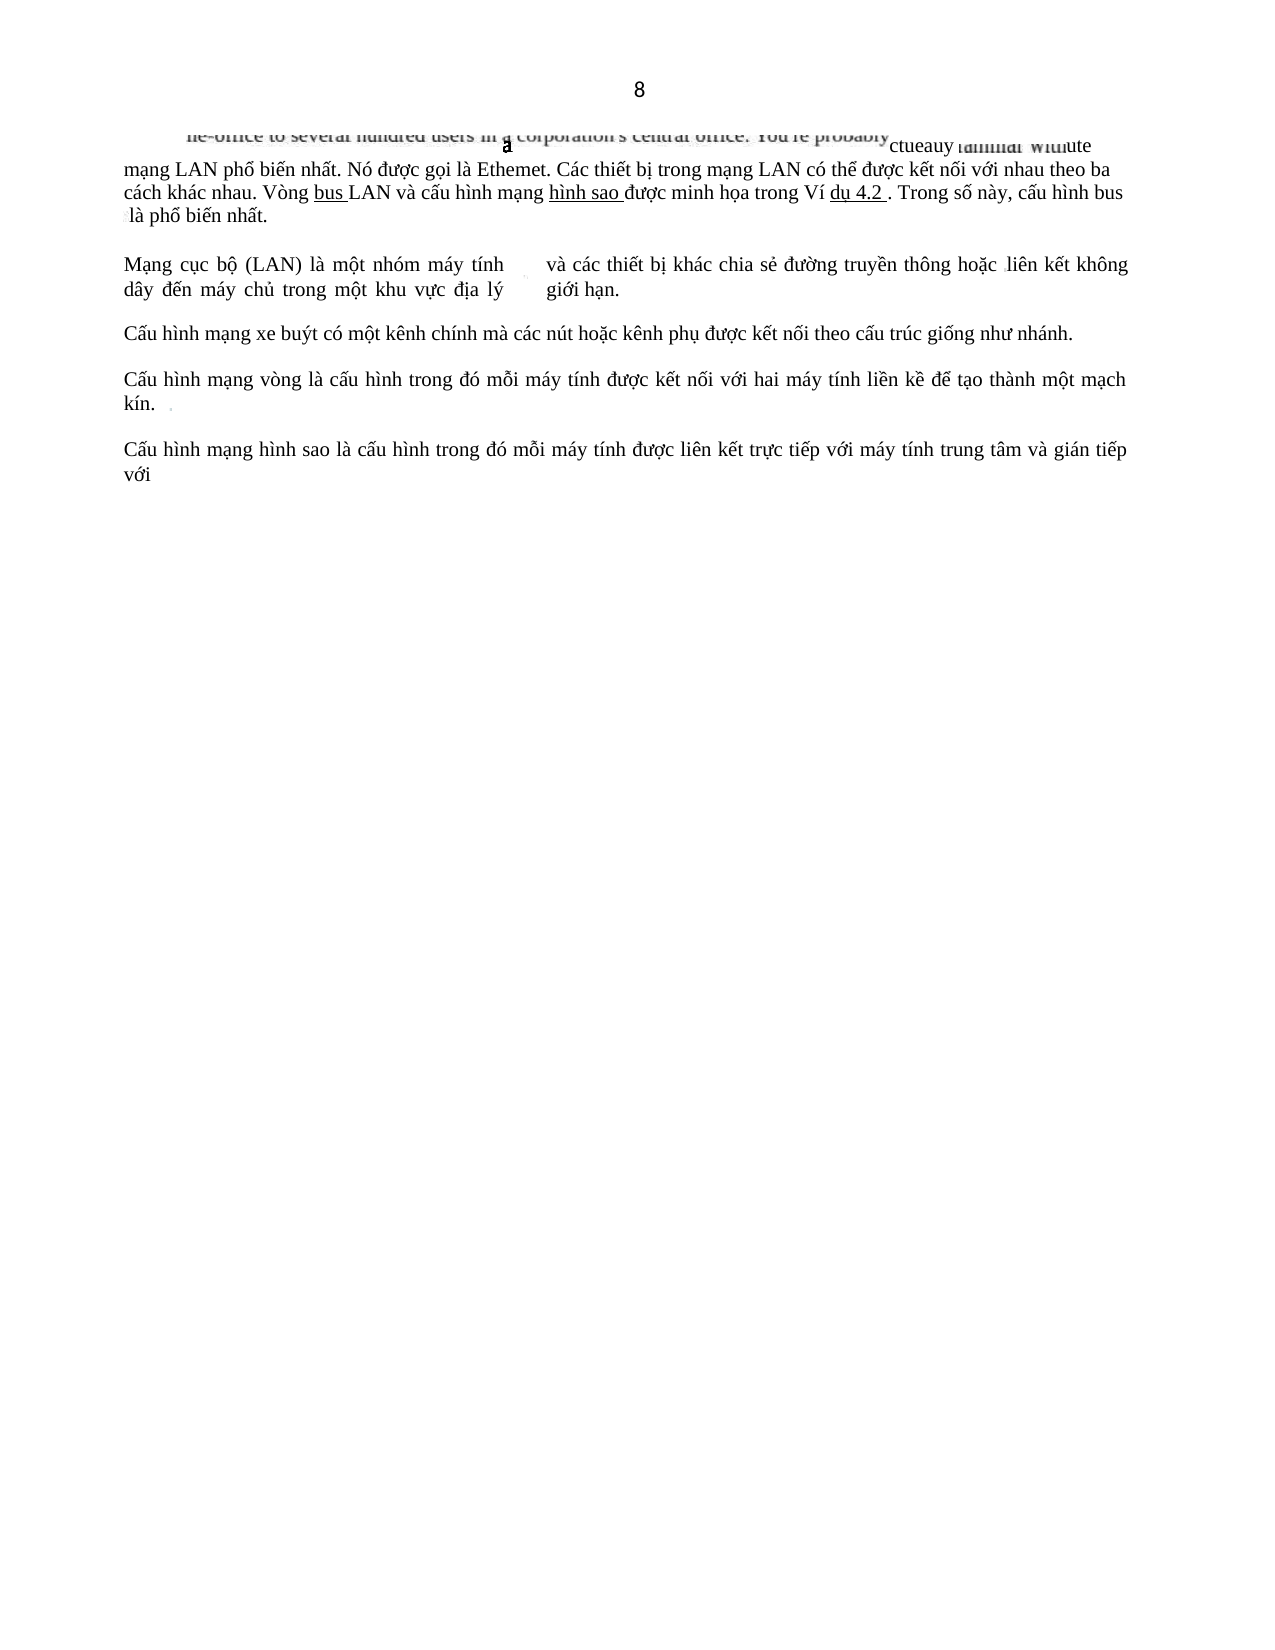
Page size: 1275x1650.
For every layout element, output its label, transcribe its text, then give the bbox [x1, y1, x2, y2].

text Cấu hình mạng hình sao là cấu hình trong đó mỗi máy tính được liên kết trực tiếp với máy tính trung tâm và gián tiếp với [123, 437, 1128, 486]
text Cấu hình mạng xe buýt có một kênh chính mà các nút hoặc kênh phụ được kết nối theo cấu trúc giống như nhánh. [123, 321, 1128, 344]
text Mạng cục bộ (LAN) là một nhóm máy tính và các thiết bị khác chia sẻ đường truyền thông hoặc liên kết không dây đến máy chủ trong một khu vực địa lý giới hạn. [123, 252, 1128, 301]
picture [123, 211, 129, 222]
picture [186, 135, 889, 147]
text ctueauy ute mạng LAN phổ biến nhất. Nó được gọi là Ethemet. Các thiết bị trong mạng LAN có thể được kết nối với nhau theo ba cách khác nhau. Vòng bus LAN và cấu hình mạng hình sao được minh họa trong Ví dụ 4.2 . Trong số này, cấu hình bus là phổ biến nhất. [123, 131, 1131, 231]
text Cấu hình mạng vòng là cấu hình trong đó mỗi máy tính được kết nối với hai máy tính liền kề để tạo thành một mạch kín. [123, 366, 1128, 415]
picture [959, 144, 1067, 153]
